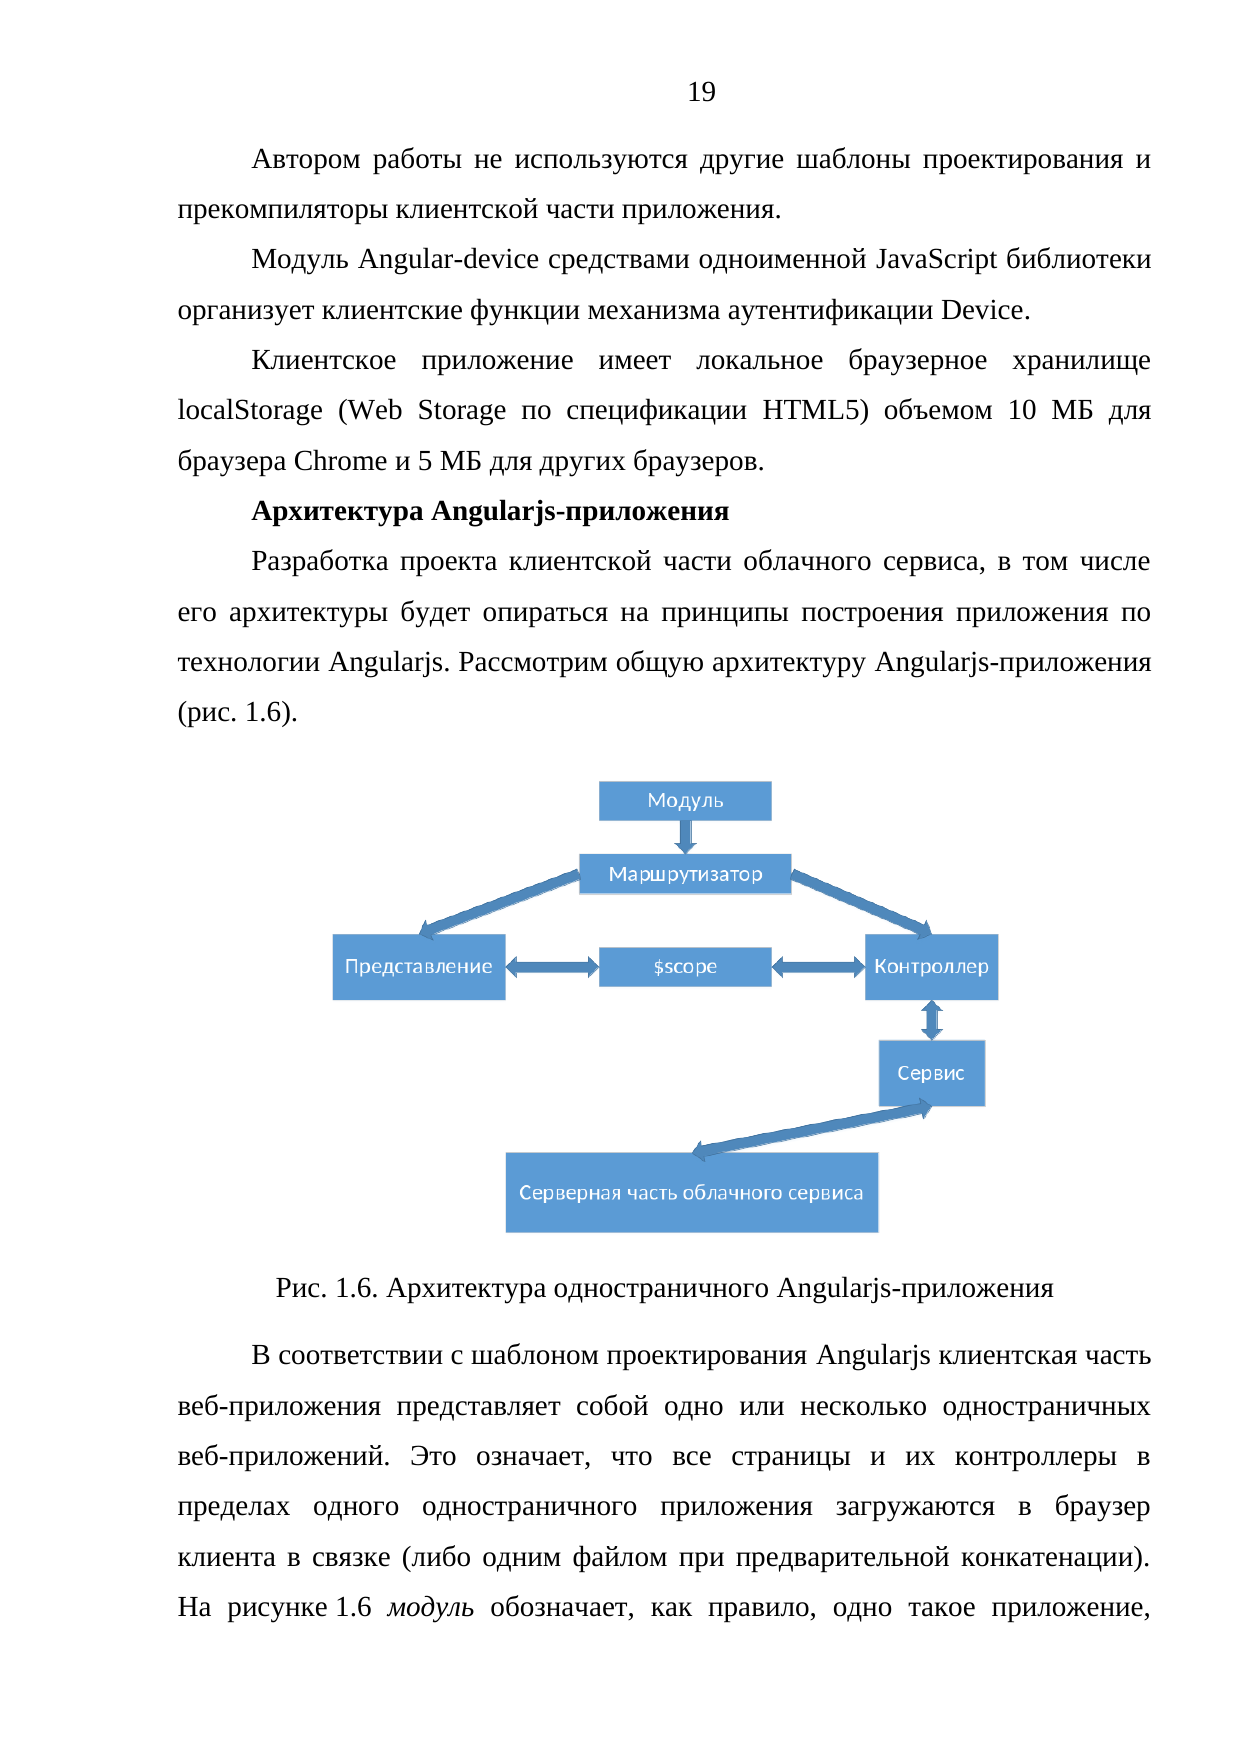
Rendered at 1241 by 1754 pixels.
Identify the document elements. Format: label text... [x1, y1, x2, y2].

text Клиентское приложение имеет локальное браузерное хранилище localStorage (Web Storage по спецификации HTML5) объемом 10 МБ для браузера Chrome и 5 МБ для других браузеров. [177, 342, 1152, 476]
text Рис. 1.6. Архитектура одностраничного Angularjs-приложения [177, 1270, 1152, 1304]
text Модуль Angular-device средствами одноименной JavaScript библиотеки организует клиентские функции механизма аутентификации Device. [177, 241, 1152, 325]
text Разработка проекта клиентской части облачного сервиса, в том числе его архитектуры будет опираться на принципы построения приложения по технологии Angularjs. Рассмотрим общую архитектуру Angularjs-приложения (рис. 1.6). [177, 543, 1152, 728]
text Автором работы не используются другие шаблоны проектирования и прекомпиляторы клиентской части приложения. [177, 141, 1152, 225]
text Архитектура Angularjs-приложения [177, 493, 1152, 527]
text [177, 1337, 1152, 1623]
